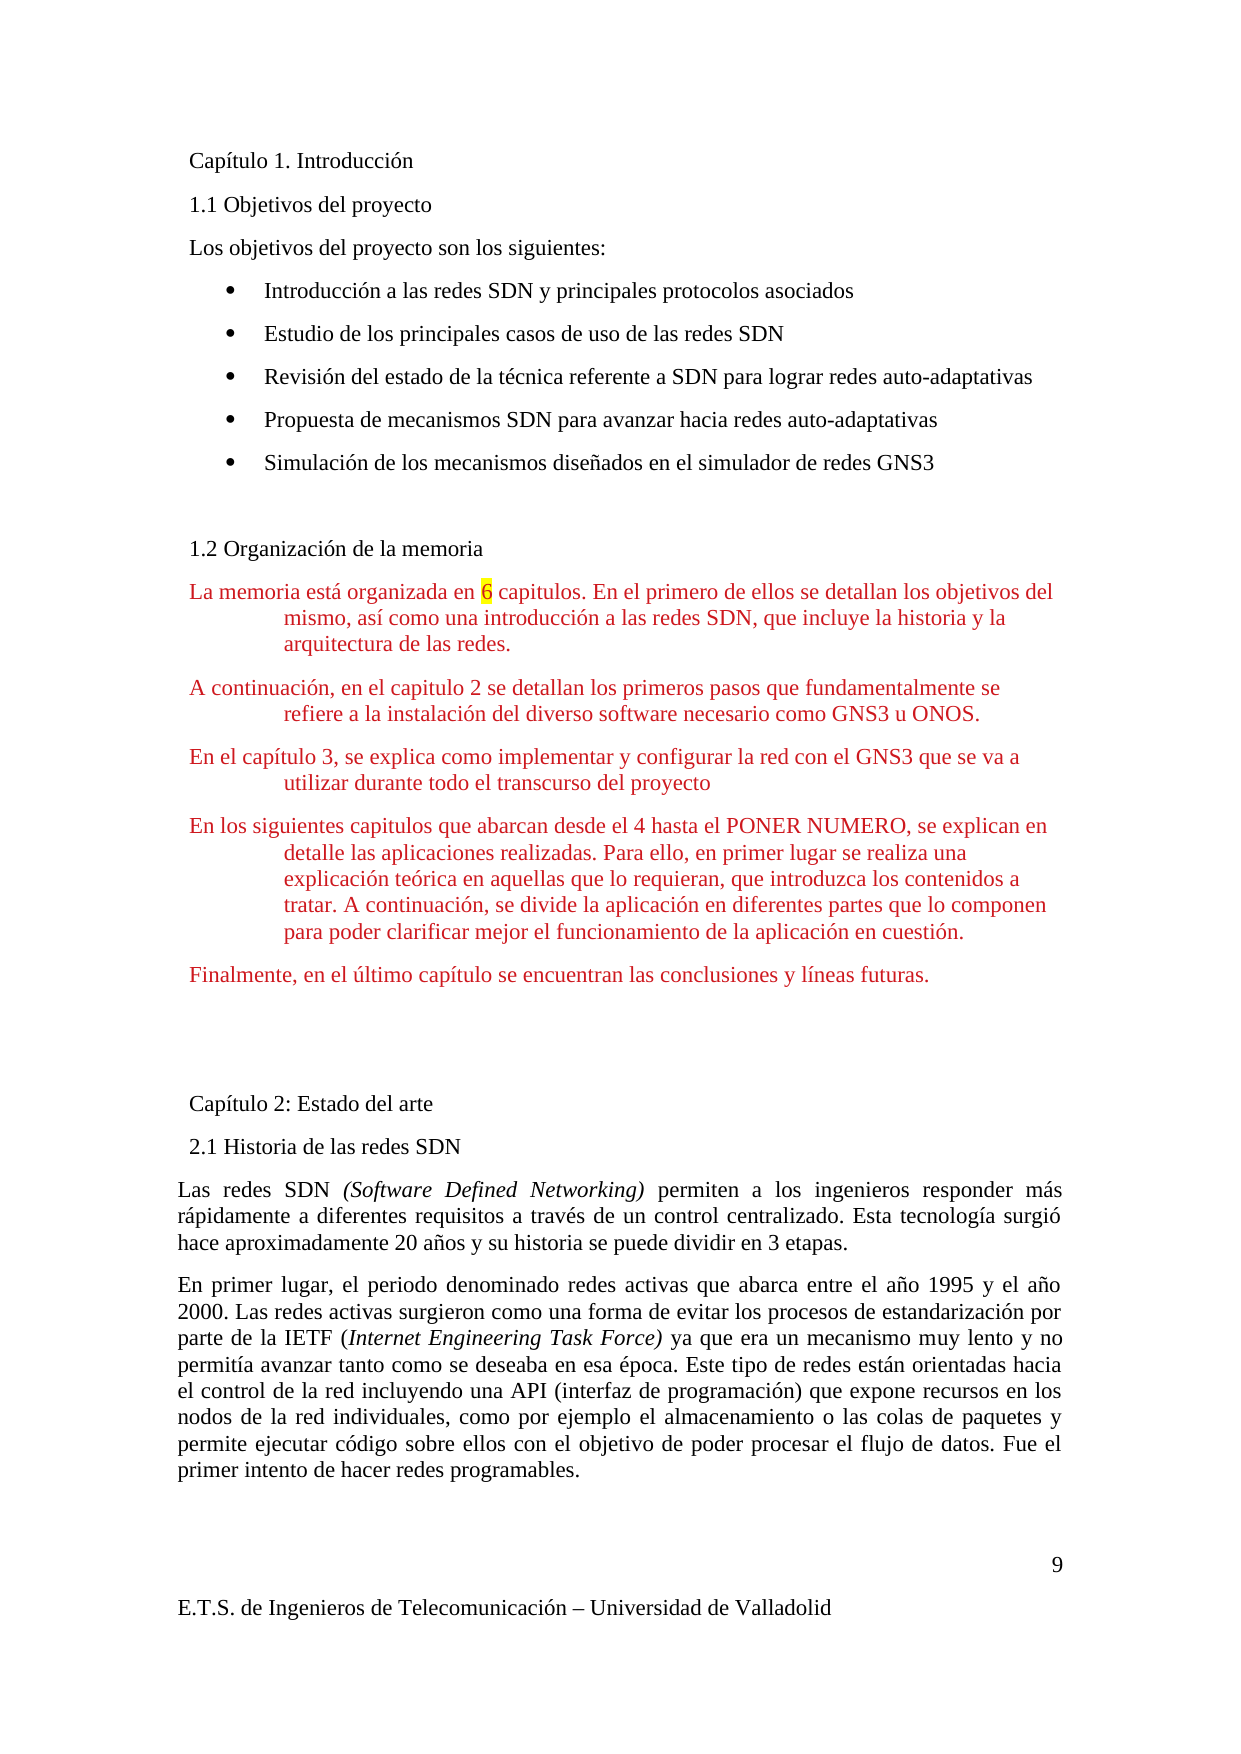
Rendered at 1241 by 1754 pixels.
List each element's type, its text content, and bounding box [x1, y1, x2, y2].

list Introducción a las redes SDN y principales protocolos asociados [226, 277, 1063, 303]
text 1.2 Organización de la memoria [189, 535, 1063, 561]
text A continuación, en el capitulo 2 se detallan los primeros pasos que fundamentalmente se refiere a la instalación del diverso software necesario como GNS3 u ONOS. [189, 673, 1063, 726]
list Estudio de los principales casos de uso de las redes SDN [226, 320, 1063, 346]
text 2.1 Historia de las redes SDN [189, 1133, 1063, 1159]
text Capítulo 1. Introducción [189, 148, 1063, 174]
text En el capítulo 3, se explica como implementar y configurar la red con el GNS3 que se va a utilizar durante todo el transcurso del proyecto [189, 743, 1063, 796]
list Simulación de los mecanismos diseñados en el simulador de redes GNS3 [226, 449, 1063, 475]
text En los siguientes capitulos que abarcan desde el 4 hasta el PONER NUMERO, se explican en detalle las aplicaciones realizadas. Para ello, en primer lugar se realiza una explicación teórica en aquellas que lo requieran, que introduzca los contenidos a tratar. A continuación, se divide la aplicación en diferentes partes que lo componen para poder clarificar mejor el funcionamiento de la aplicación en cuestión. [189, 812, 1063, 944]
text Finalmente, en el último capítulo se encuentran las conclusiones y líneas futuras. [189, 961, 1063, 987]
text La memoria está organizada en 6 capitulos. En el primero de ellos se detallan los objetivos del mismo, así como una introducción a las redes SDN, que incluye la historia y la arquitectura de las redes. [189, 578, 1063, 657]
list Revisión del estado de la técnica referente a SDN para lograr redes auto-adaptativas [226, 363, 1063, 389]
text Capítulo 2: Estado del arte [189, 1090, 1063, 1116]
text 1.1 Objetivos del proyecto [189, 191, 1063, 217]
text Las redes SDN (Software Defined Networking) permiten a los ingenieros responder más rápidamente a diferentes requisitos a través de un control centralizado. Esta tecnología surgió hace aproximadamente 20 años y su historia se puede dividir en 3 etapas. [177, 1176, 1063, 1255]
text En primer lugar, el periodo denominado redes activas que abarca entre el año 1995 y el año 2000. Las redes activas surgieron como una forma de evitar los procesos de estandarización por parte de la IETF (Internet Engineering Task Force) ya que era un mecanismo muy lento y no permitía avanzar tanto como se deseaba en esa época. Este tipo de redes están orientadas hacia el control de la red incluyendo una API (interfaz de programación) que expone recursos en los nodos de la red individuales, como por ejemplo el almacenamiento o las colas de paquetes y permite ejecutar código sobre ellos con el objetivo de poder procesar el flujo de datos. Fue el primer intento de hacer redes programables. [177, 1272, 1063, 1482]
list Propuesta de mecanismos SDN para avanzar hacia redes auto-adaptativas [226, 406, 1063, 432]
text Los objetivos del proyecto son los siguientes: [189, 234, 1063, 260]
